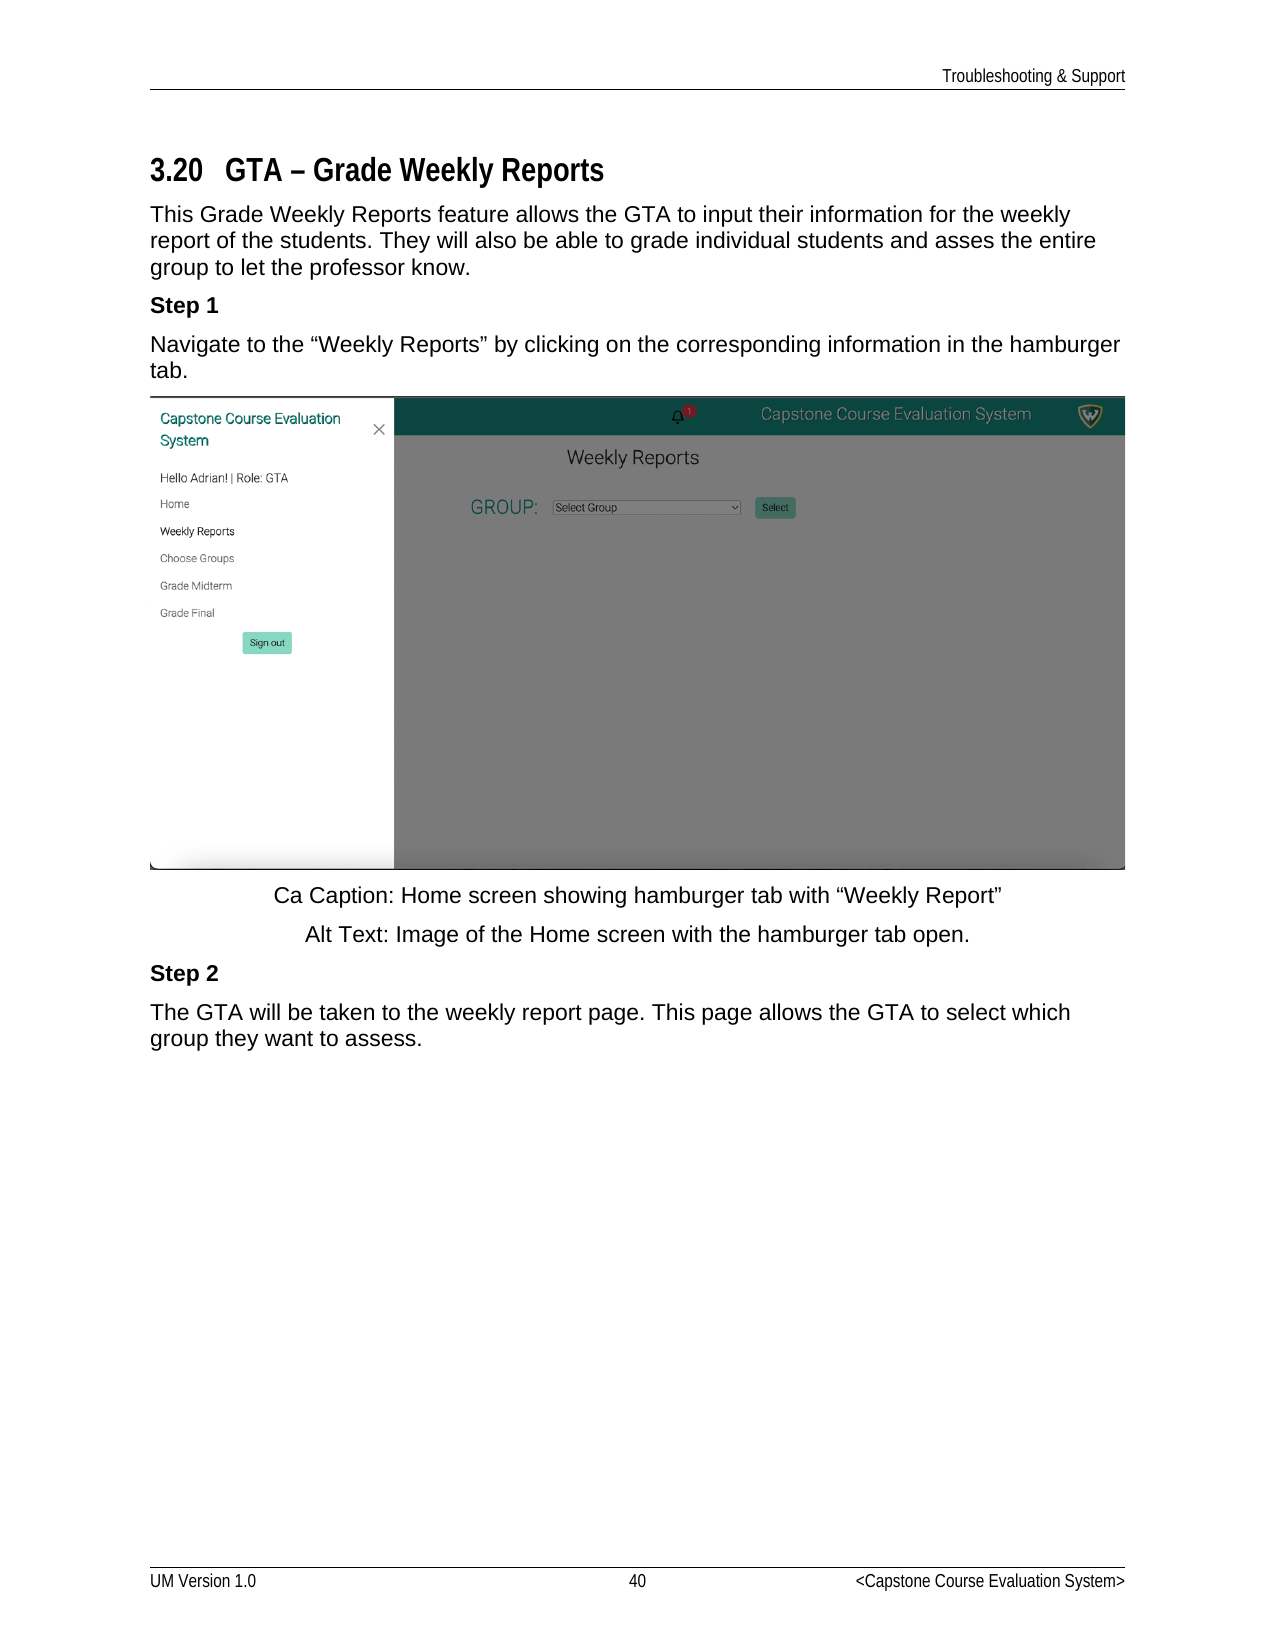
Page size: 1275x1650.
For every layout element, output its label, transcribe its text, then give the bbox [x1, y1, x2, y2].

text This Grade Weekly Reports feature allows the GTA to input their information for the weekly report of the students. They will also be able to grade individual students and asses the entire group to let the professor know. [150, 201, 1125, 280]
picture [150, 396, 1125, 870]
subtitle GTA – Grade Weekly Reports [150, 150, 1125, 188]
text Navigate to the “Weekly Reports” by clicking on the corresponding information in the hamburger tab. [150, 331, 1125, 384]
text Alt Text: Image of the Home screen with the hamburger tab open. [150, 921, 1125, 947]
text Step 2 [150, 960, 1125, 986]
text The GTA will be taken to the weekly report page. This page allows the GTA to select which group they want to assess. [150, 999, 1125, 1051]
text Ca Caption: Home screen showing hamburger tab with “Weekly Report” [150, 882, 1125, 908]
text Step 1 [150, 292, 1125, 319]
